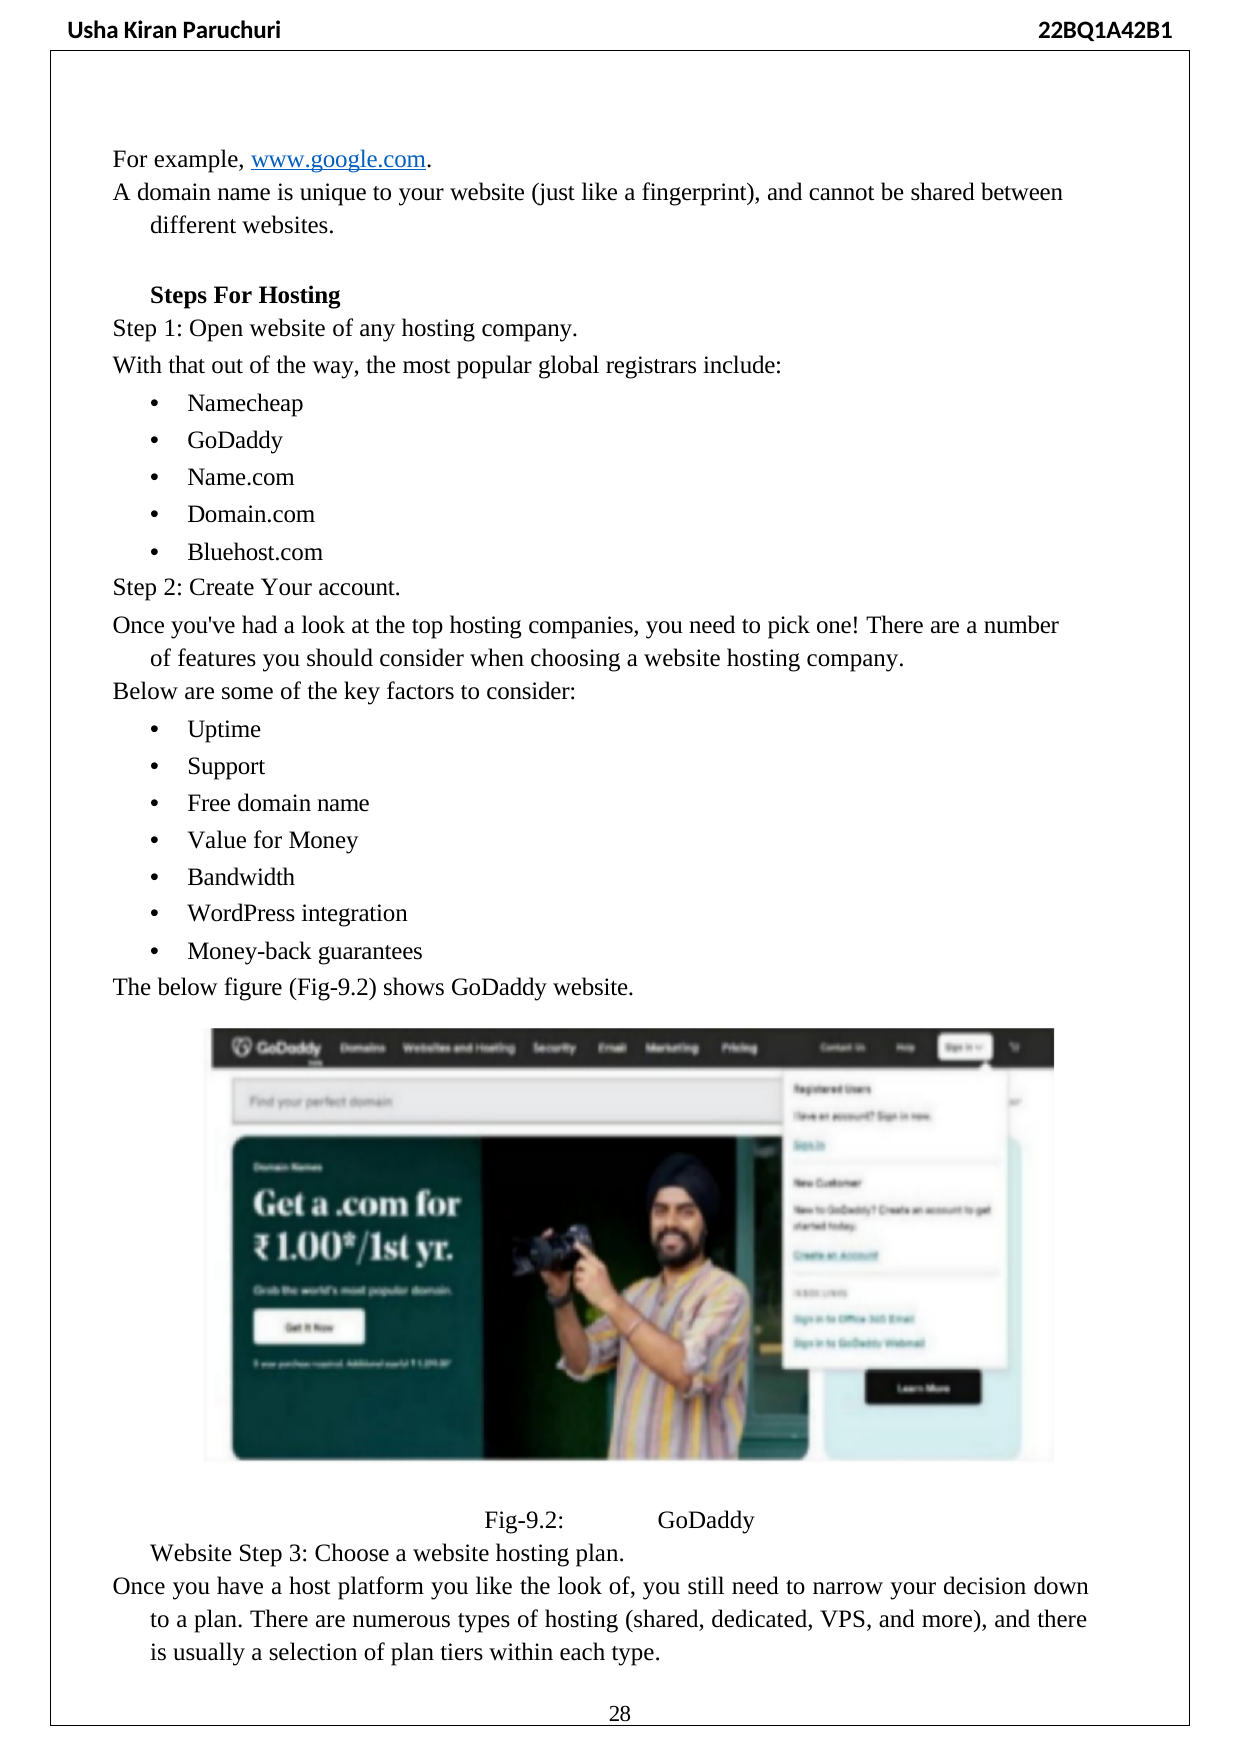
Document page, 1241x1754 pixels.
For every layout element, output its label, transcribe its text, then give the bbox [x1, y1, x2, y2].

list Namecheap [150, 388, 1166, 417]
list Uptime [150, 714, 1166, 743]
list GoDaddy [150, 425, 1166, 454]
list Domain.com [150, 499, 1166, 528]
text A domain name is unique to your website (just like a fingerprint), and cannot be shared between different websites. [112, 177, 1082, 238]
text Once you've had a look at the top hosting companies, you need to pick one! There are a number of features you should consider when choosing a website hosting company. [112, 610, 1082, 672]
text Fig-9.2: GoDaddy Website Step 3: Choose a website hosting plan. [150, 1505, 754, 1567]
list Money-back guarantees [150, 936, 1166, 964]
text Below are some of the key factors to consider: [112, 676, 1166, 705]
text For example, www.google.com. [112, 144, 1166, 172]
text The below figure (Fig-9.2) shows GoDaddy website. [112, 972, 1166, 1001]
list Free domain name [150, 788, 1166, 817]
list Name.com [150, 462, 1166, 491]
text Step 2: Create Your account. [112, 572, 1166, 601]
list Bandwidth [150, 862, 1166, 891]
list Value for Money [150, 825, 1166, 854]
text With that out of the way, the most popular global registrars include: [112, 351, 1166, 379]
text Once you have a host platform you like the look of, you still need to narrow your decision down to a plan. There are numerous types of hosting (shared, dedicated, VPS, and more), and there is usually a selection of plan tiers within each type. [112, 1571, 1089, 1666]
list Support [150, 751, 1166, 779]
subtitle Steps For Hosting [150, 280, 1166, 309]
text Step 1: Open website of any hosting company. [112, 313, 1166, 342]
picture [200, 1028, 1055, 1464]
list Bluehost.com [150, 537, 1166, 566]
list WordPress integration [150, 898, 1166, 927]
